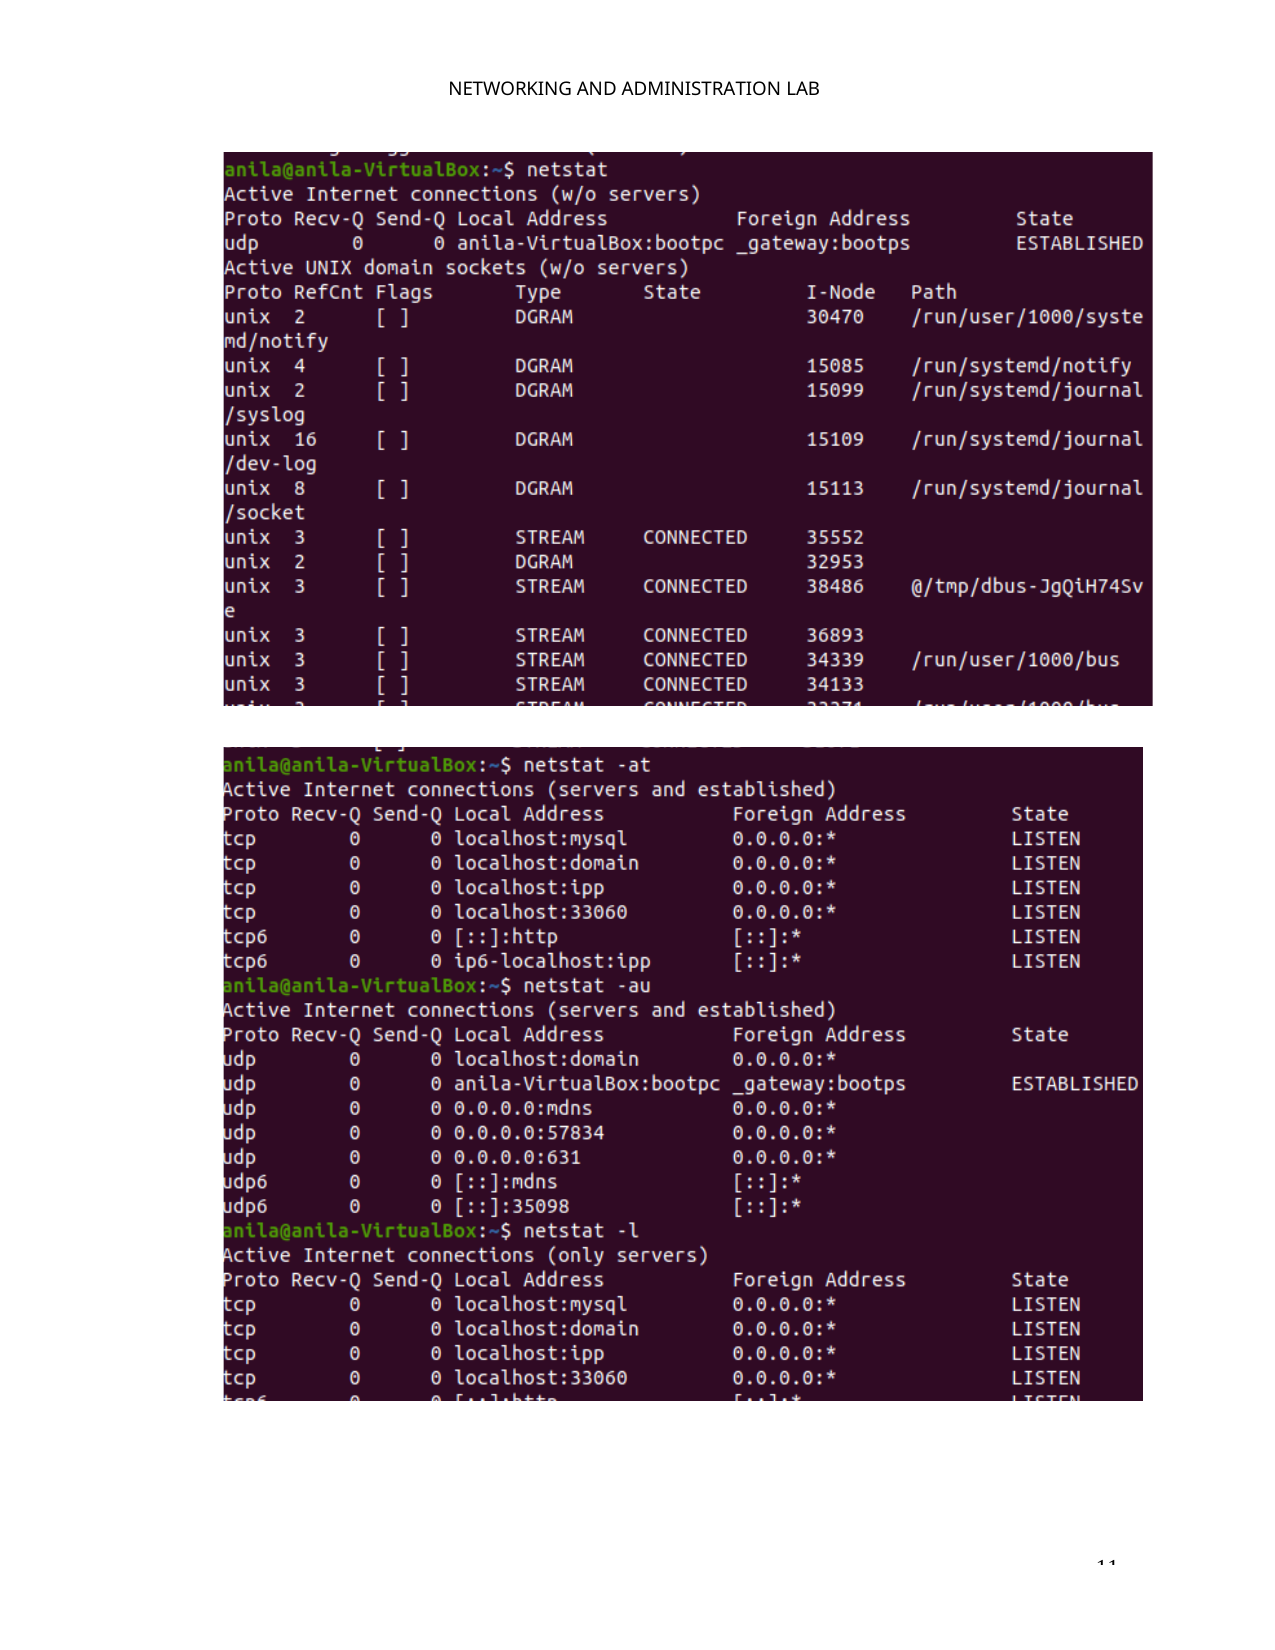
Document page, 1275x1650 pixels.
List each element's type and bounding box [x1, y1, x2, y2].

picture [223, 152, 1153, 706]
picture [223, 747, 1143, 1401]
